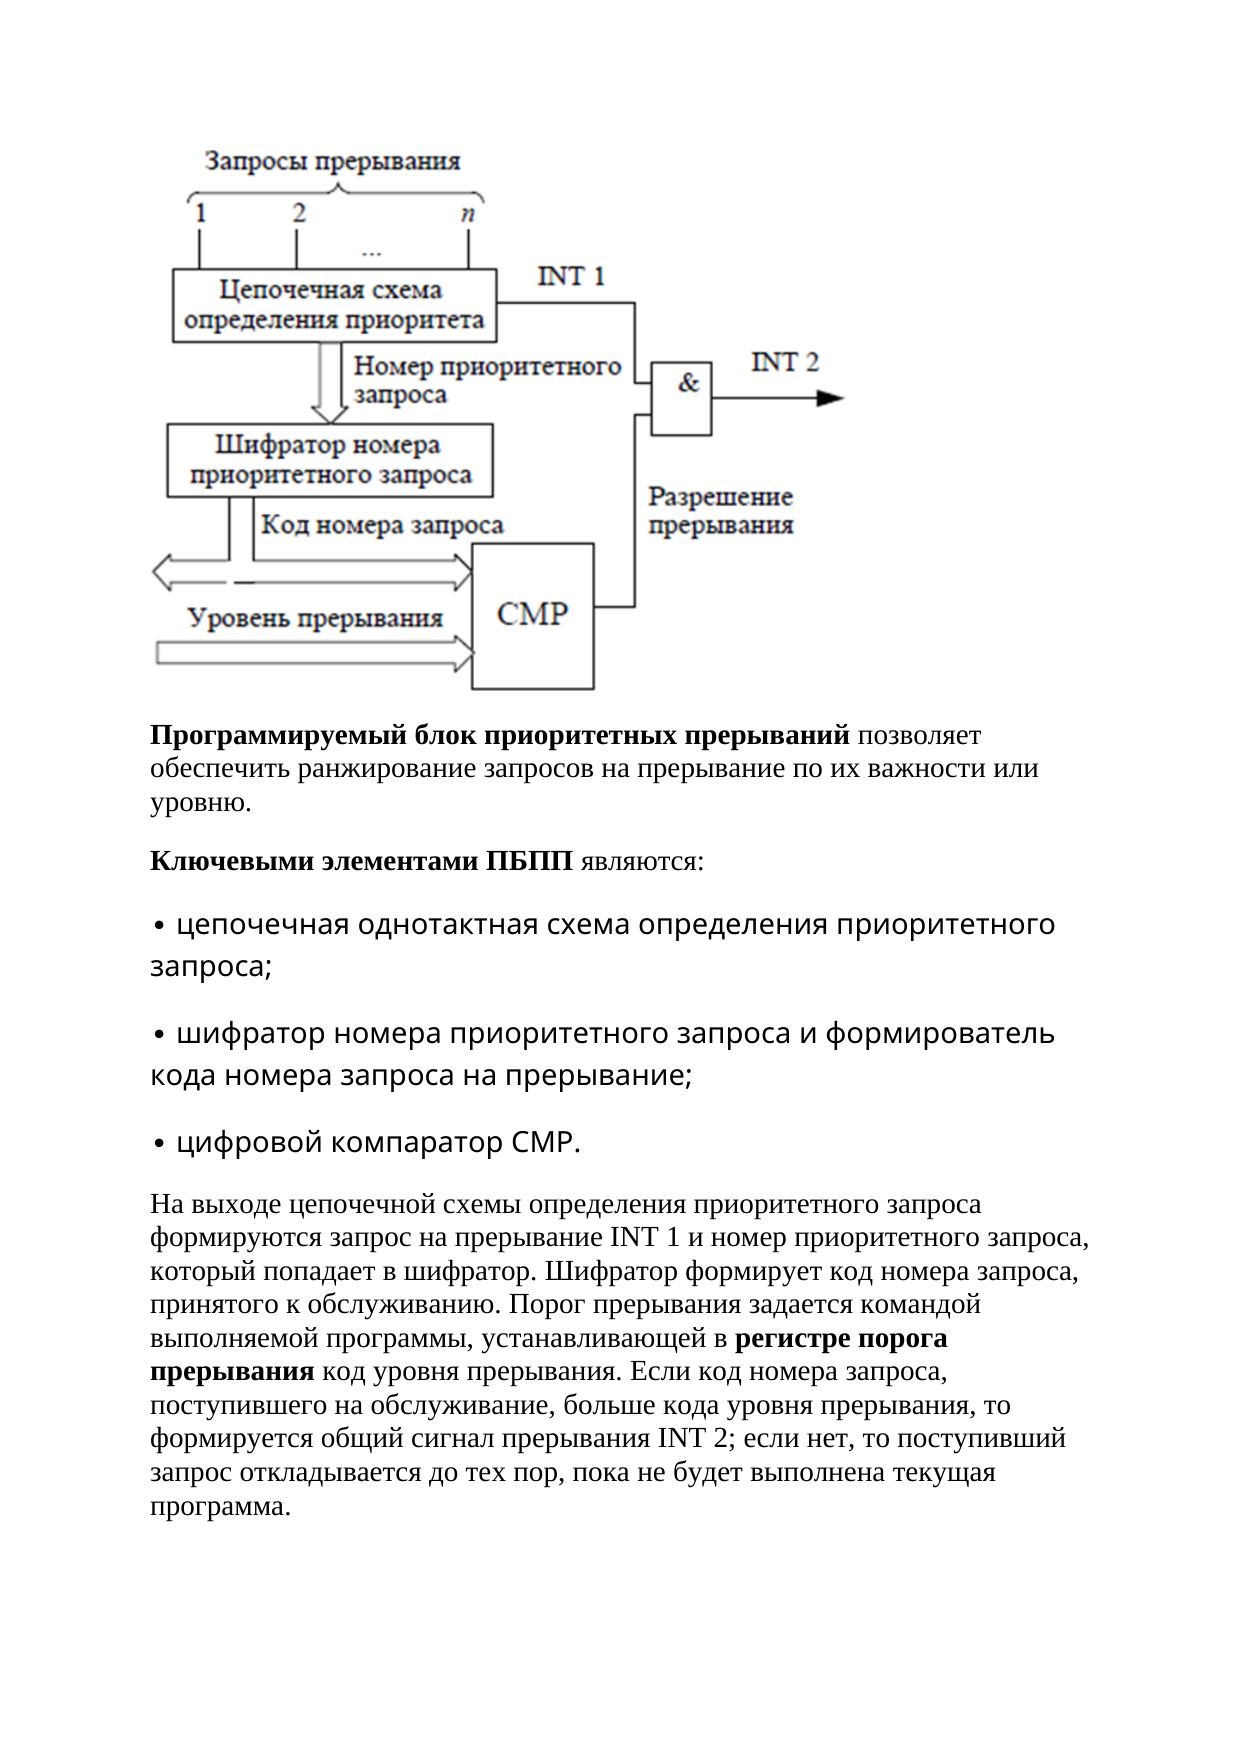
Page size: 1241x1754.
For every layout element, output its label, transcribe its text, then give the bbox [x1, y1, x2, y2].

text ∙ цепочечная однотактная схема определения приоритетного запроса; [150, 903, 1090, 985]
text Программируемый блок приоритетных прерываний позволяет обеспечить ранжирование запросов на прерывание по их важности или уровню. [150, 717, 1090, 818]
text ∙ цифровой компаратор CMP. [150, 1121, 1090, 1161]
picture [150, 150, 847, 692]
text На выходе цепочечной схемы определения приоритетного запроса формируются запрос на прерывание INT 1 и номер приоритетного запроса, который попадает в шифратор. Шифратор формирует код номера запроса, принятого к обслуживанию. Порог прерывания задается командой выполняемой программы, устанавливающей в регистре порога прерывания код уровня прерывания. Если код номера запроса, поступившего на обслуживание, больше кода уровня прерывания, то формируется общий сигнал прерывания INT 2; если нет, то поступивший запрос откладывается до тех пор, пока не будет выполнена текущая программа. [150, 1186, 1090, 1521]
text ∙ шифратор номера приоритетного запроса и формирователь кода номера запроса на прерывание; [150, 1012, 1090, 1094]
text Ключевыми элементами ПБПП являются: [150, 843, 1090, 876]
